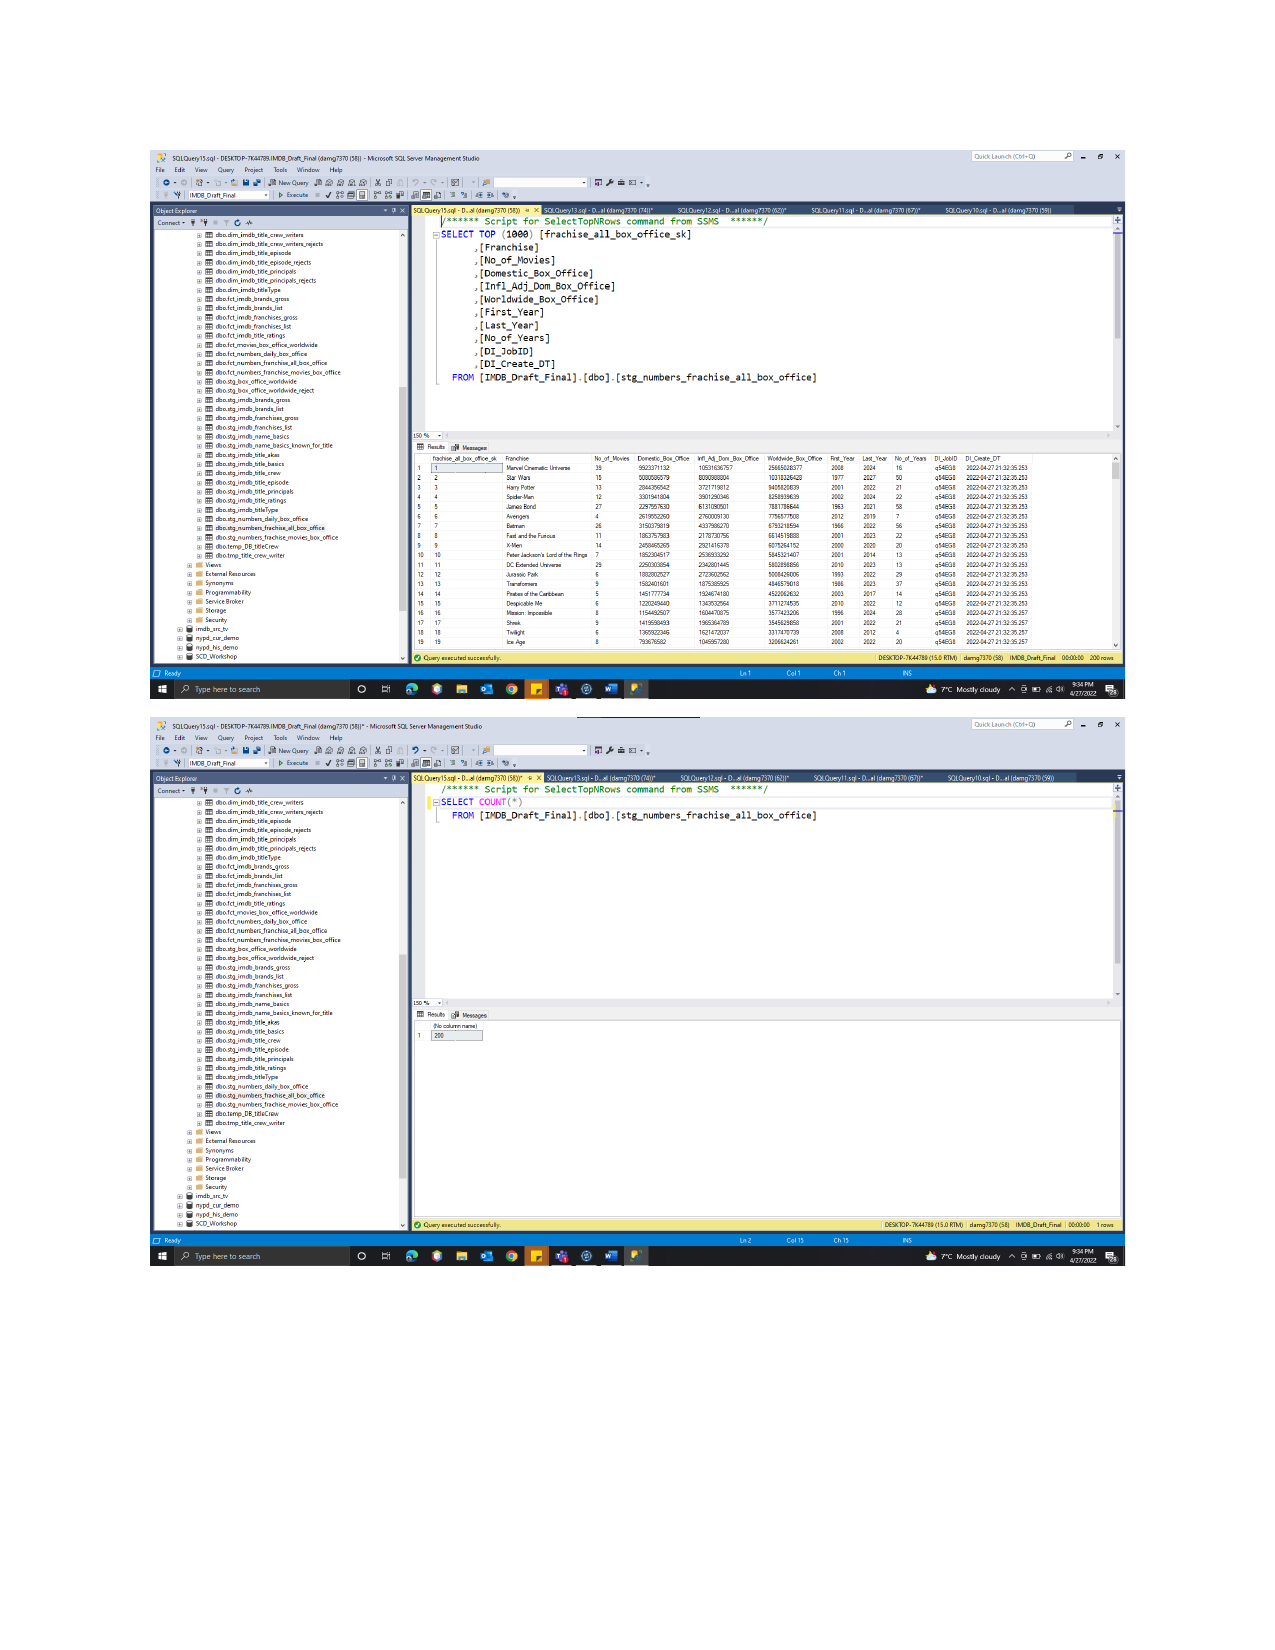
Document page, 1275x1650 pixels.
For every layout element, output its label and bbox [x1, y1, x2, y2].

picture [150, 150, 1125, 699]
picture [150, 717, 1125, 1266]
